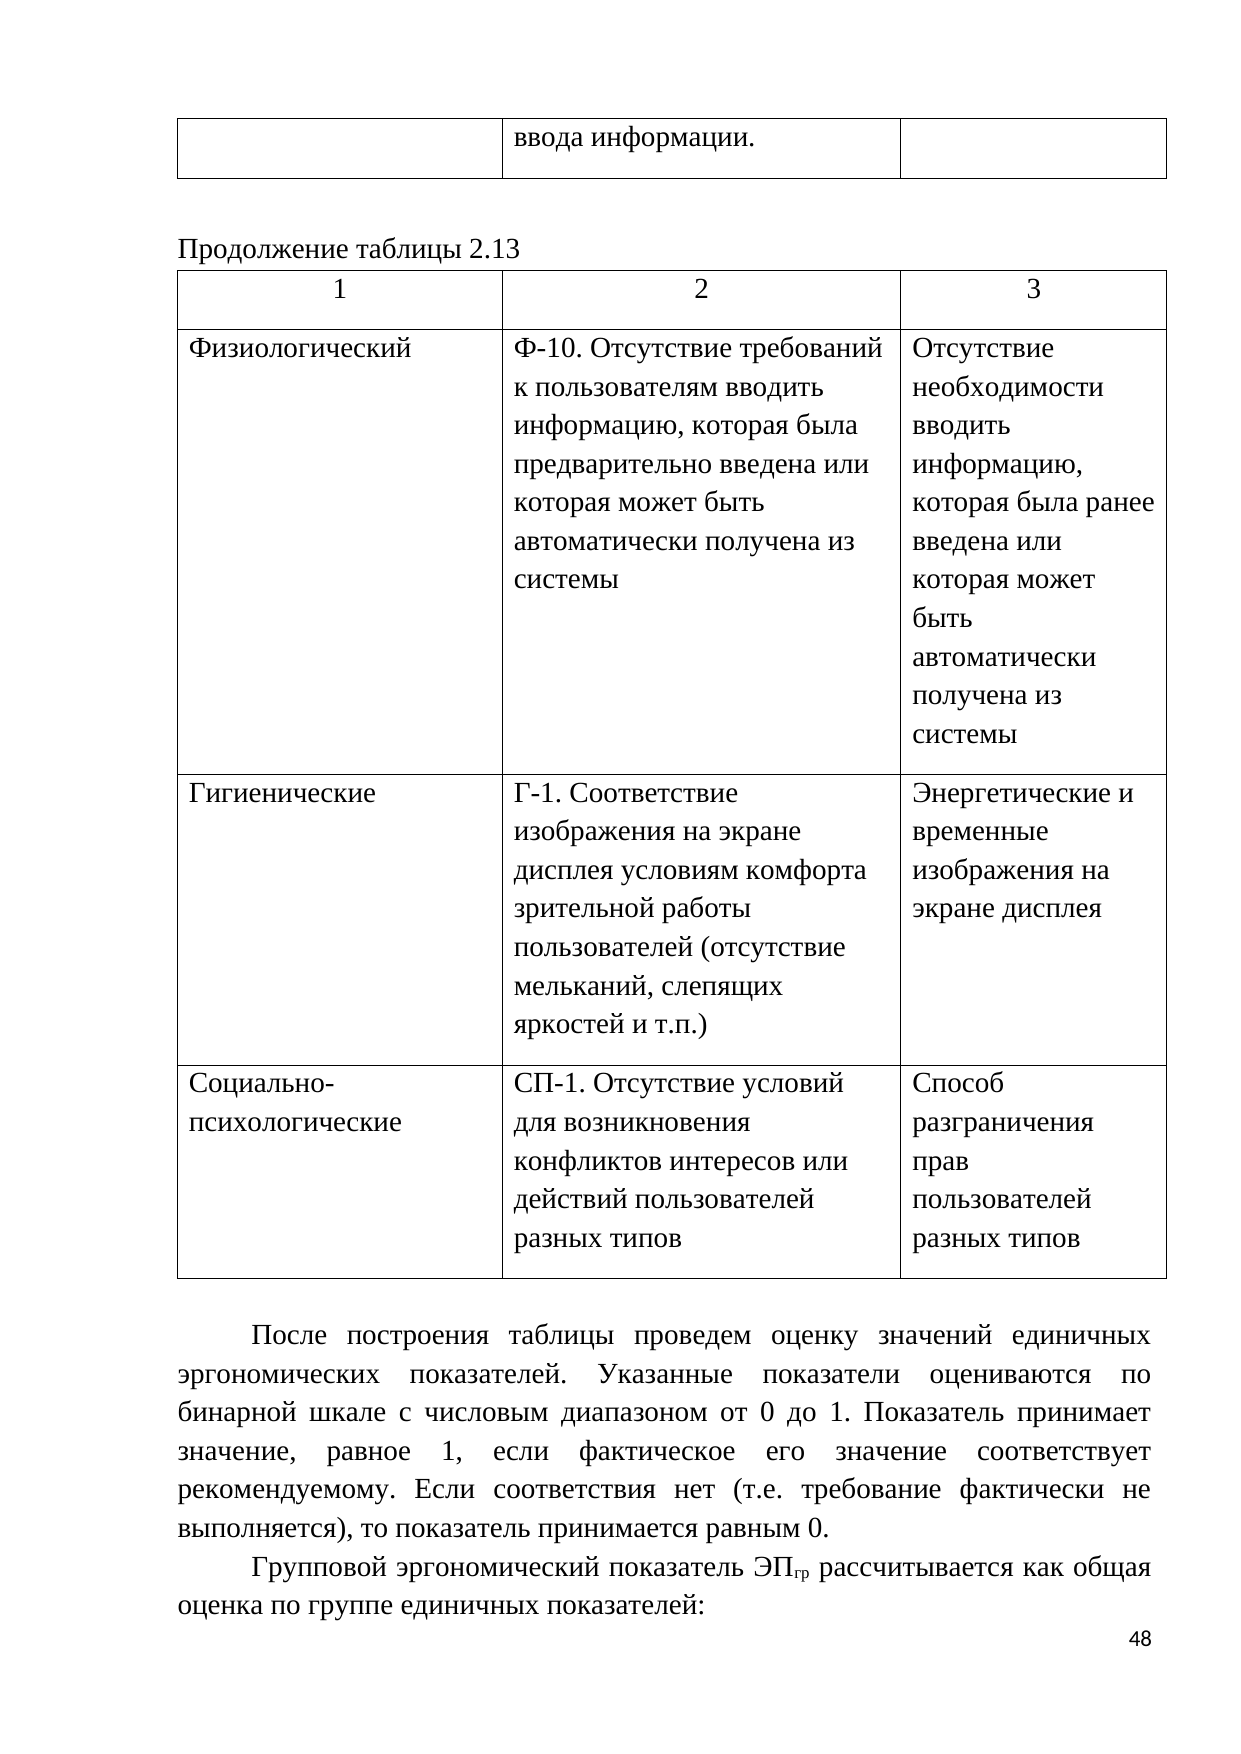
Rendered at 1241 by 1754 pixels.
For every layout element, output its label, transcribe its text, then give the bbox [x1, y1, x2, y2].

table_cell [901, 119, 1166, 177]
text Групповой эргономический показатель ЭПгр рассчитывается как общая оценка по группе единичных показателей: [177, 1549, 1152, 1621]
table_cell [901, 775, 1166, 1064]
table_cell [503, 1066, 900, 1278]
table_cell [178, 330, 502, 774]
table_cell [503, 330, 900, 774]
text Продолжение таблицы 2.13 [177, 231, 1152, 265]
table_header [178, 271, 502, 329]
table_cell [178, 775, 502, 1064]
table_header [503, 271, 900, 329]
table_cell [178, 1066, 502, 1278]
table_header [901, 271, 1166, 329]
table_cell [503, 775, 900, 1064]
text После построения таблицы проведем оценку значений единичных эргономических показателей. Указанные показатели оцениваются по бинарной шкале с числовым диапазоном от 0 до 1. Показатель принимает значение, равное 1, если фактическое его значение соответствует рекомендуемому. Если соответствия нет (т.е. требование фактически не выполняется), то показатель принимается равным 0. [177, 1317, 1152, 1544]
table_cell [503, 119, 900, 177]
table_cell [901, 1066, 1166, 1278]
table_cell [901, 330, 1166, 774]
